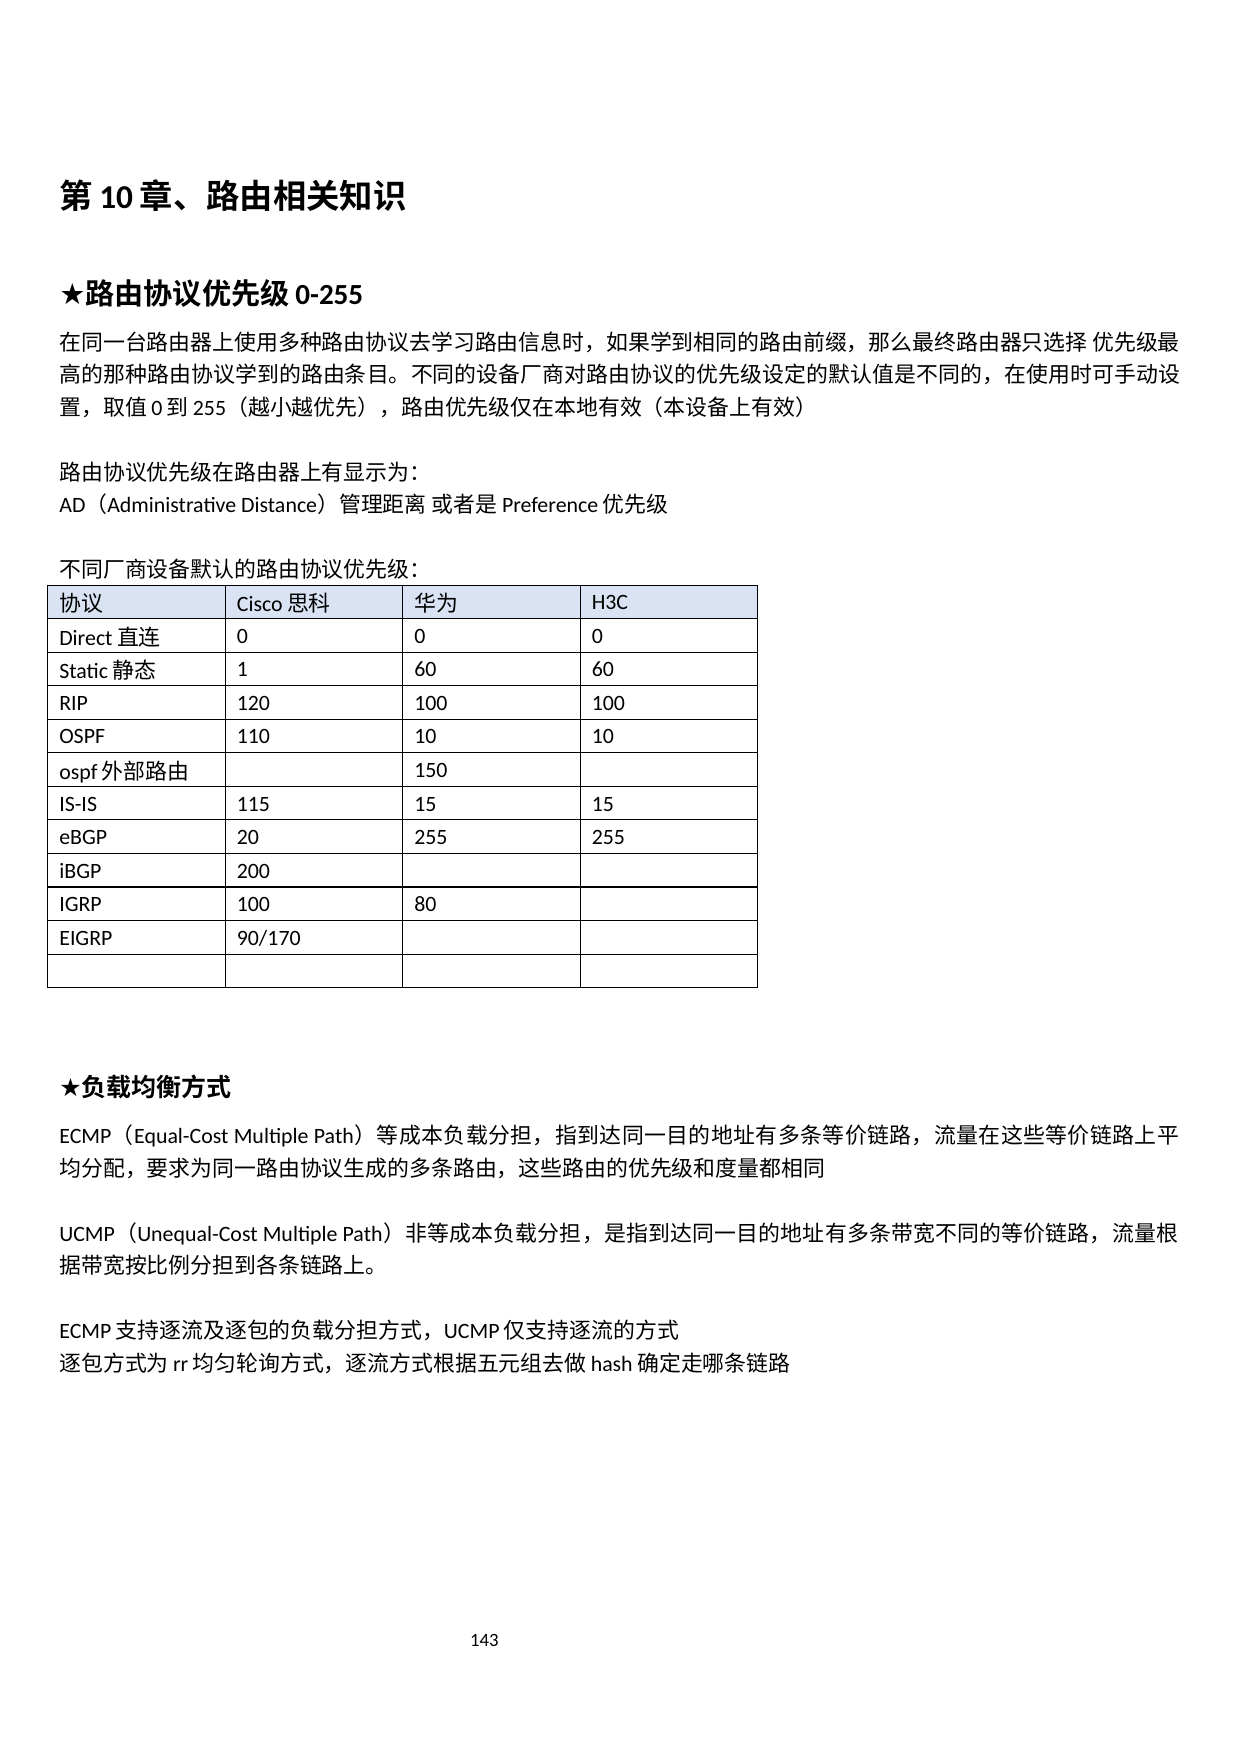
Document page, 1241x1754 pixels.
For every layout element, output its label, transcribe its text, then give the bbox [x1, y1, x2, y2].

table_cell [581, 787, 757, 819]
text ★负载均衡方式 [59, 1053, 1181, 1118]
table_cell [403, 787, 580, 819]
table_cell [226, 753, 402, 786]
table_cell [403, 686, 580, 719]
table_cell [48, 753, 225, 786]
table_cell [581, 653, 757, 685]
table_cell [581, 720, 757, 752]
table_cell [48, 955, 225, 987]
text ECMP（Equal-Cost Multiple Path）等成本负载分担，指到达同一目的地址有多条等价链路，流量在这些等价链路上平均分配，要求为同一路由协议生成的多条路由，这些路由的优先级和度量都相同 [59, 1118, 1181, 1183]
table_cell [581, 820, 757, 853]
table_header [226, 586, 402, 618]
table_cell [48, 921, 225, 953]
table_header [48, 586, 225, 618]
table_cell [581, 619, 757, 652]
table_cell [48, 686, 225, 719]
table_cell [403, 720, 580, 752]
text 路由协议优先级在路由器上有显示为： [59, 454, 1181, 487]
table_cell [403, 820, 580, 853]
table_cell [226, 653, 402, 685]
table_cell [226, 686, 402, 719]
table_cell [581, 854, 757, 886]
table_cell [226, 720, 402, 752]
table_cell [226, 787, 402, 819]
text ★路由协议优先级0-255 [59, 259, 1181, 324]
text 第10章、路由相关知识 [59, 162, 1181, 227]
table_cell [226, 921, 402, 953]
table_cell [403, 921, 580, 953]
text ECMP支持逐流及逐包的负载分担方式，UCMP仅支持逐流的方式 [59, 1313, 1181, 1346]
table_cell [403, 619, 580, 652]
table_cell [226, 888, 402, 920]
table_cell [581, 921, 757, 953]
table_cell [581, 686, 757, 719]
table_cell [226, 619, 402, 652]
text AD（Administrative Distance）管理距离 或者是 Preference优先级 [59, 487, 1181, 519]
text 不同厂商设备默认的路由协议优先级： [59, 552, 1181, 584]
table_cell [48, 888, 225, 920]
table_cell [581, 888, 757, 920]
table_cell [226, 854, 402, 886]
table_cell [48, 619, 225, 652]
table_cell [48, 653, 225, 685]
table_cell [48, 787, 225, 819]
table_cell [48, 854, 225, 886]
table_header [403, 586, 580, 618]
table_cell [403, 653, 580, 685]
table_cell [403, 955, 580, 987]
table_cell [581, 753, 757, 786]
text UCMP（Unequal-Cost Multiple Path）非等成本负载分担，是指到达同一目的地址有多条带宽不同的等价链路，流量根据带宽按比例分担到各条链路上。 [59, 1216, 1181, 1281]
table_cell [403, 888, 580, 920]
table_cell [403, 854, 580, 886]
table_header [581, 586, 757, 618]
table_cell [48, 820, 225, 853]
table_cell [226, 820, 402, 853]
text 逐包方式为rr均匀轮询方式，逐流方式根据五元组去做hash确定走哪条链路 [59, 1346, 1181, 1378]
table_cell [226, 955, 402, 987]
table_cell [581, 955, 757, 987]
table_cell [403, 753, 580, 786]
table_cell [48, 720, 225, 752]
text 在同一台路由器上使用多种路由协议去学习路由信息时，如果学到相同的路由前缀，那么最终路由器只选择 优先级最高的那种路由协议学到的路由条目。不同的设备厂商对路由协议的优先级设定的默认值是不同的，在使用时可手动设置，取值0到255（越小越优先），路由优先级仅在本地有效（本设备上有效） [59, 324, 1181, 422]
